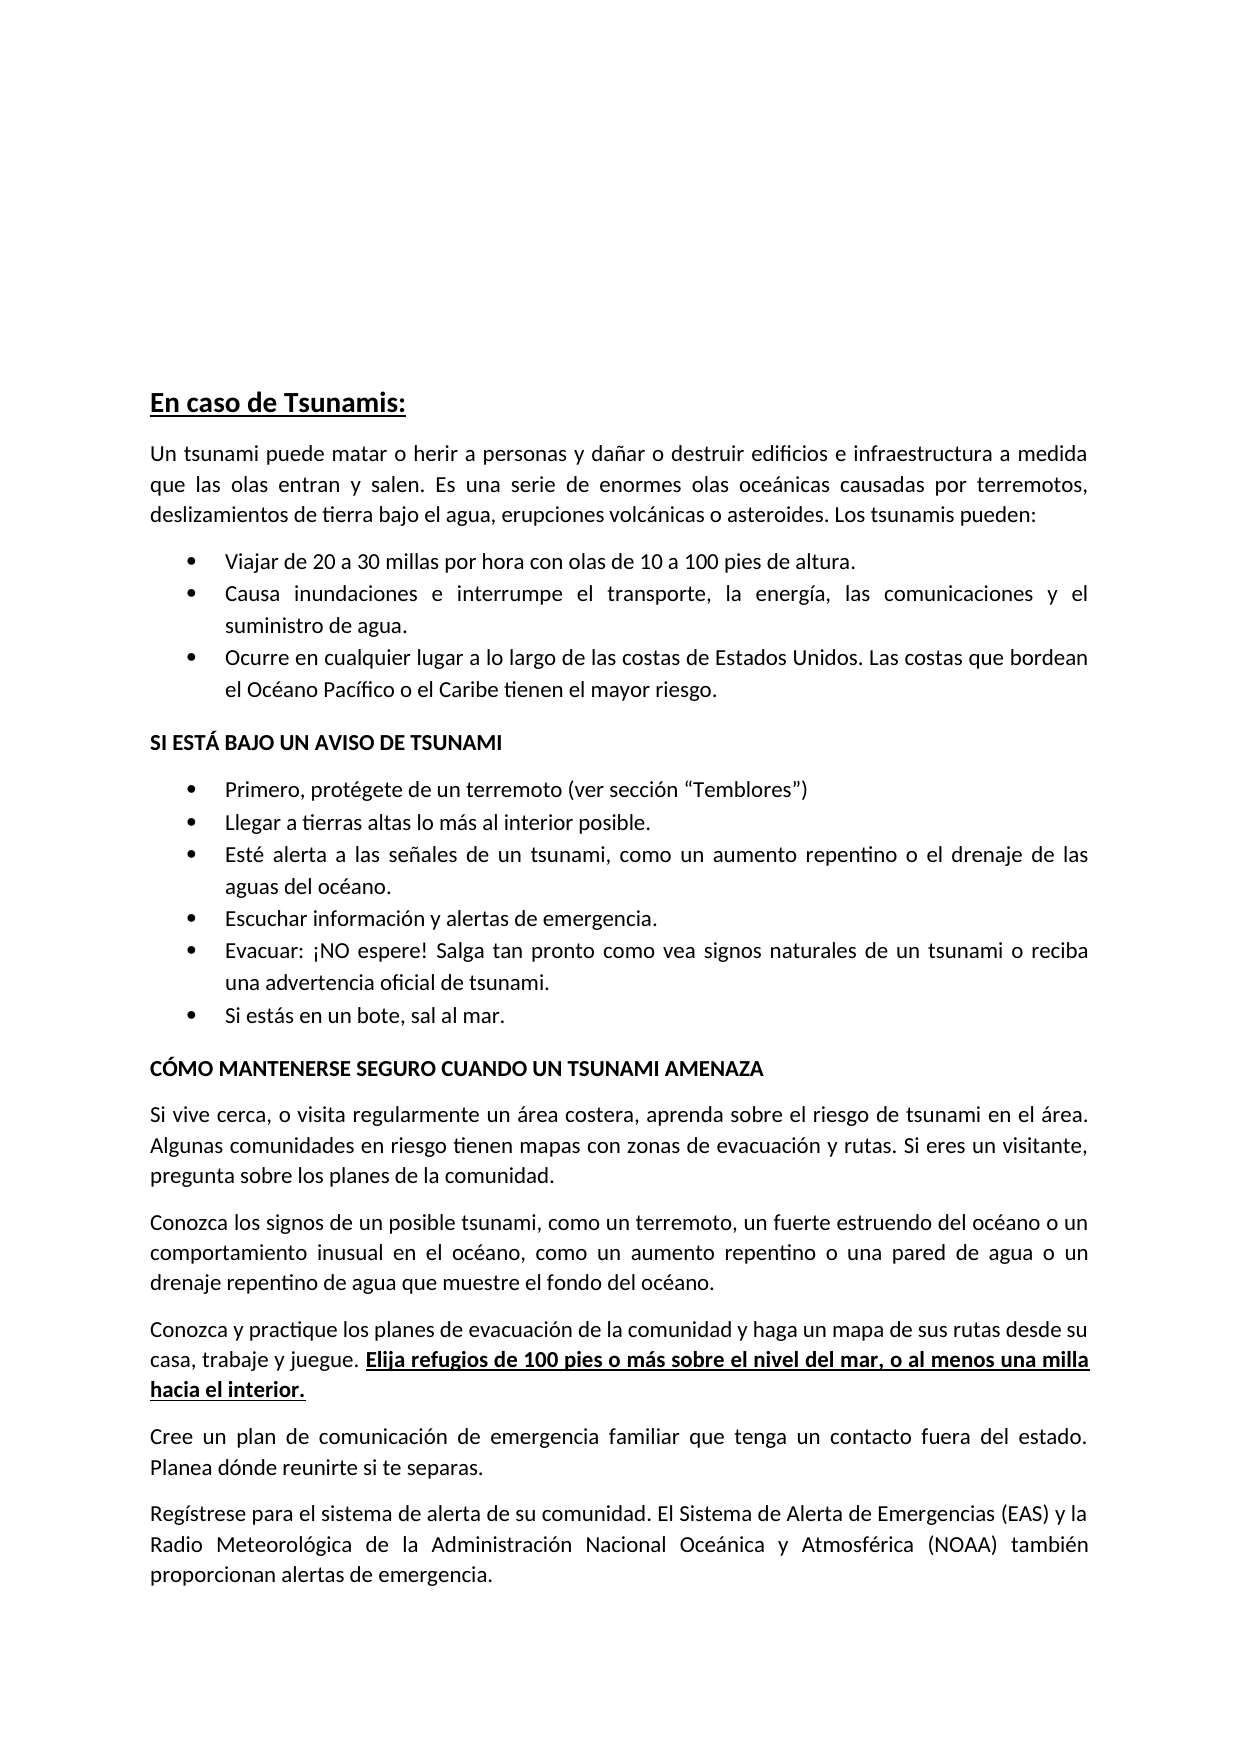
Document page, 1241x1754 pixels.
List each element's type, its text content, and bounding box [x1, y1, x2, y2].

text Regístrese para el sistema de alerta de su comunidad. El Sistema de Alerta de Emergencias (EAS) y la Radio Meteorológica de la Administración Nacional Oceánica y Atmosférica (NOAA) también proporcionan alertas de emergencia. [150, 1499, 1090, 1588]
list Llegar a tierras altas lo más al interior posible. [187, 808, 1090, 836]
text Conozca y practique los planes de evacuación de la comunidad y haga un mapa de sus rutas desde su casa, trabaje y juegue. Elija refugios de 100 pies o más sobre el nivel del mar, o al menos una milla hacia el interior. [150, 1315, 1090, 1404]
text CÓMO MANTENERSE SEGURO CUANDO UN TSUNAMI AMENAZA [150, 1054, 1090, 1082]
list Evacuar: ¡NO espere! Salga tan pronto como vea signos naturales de un tsunami o reciba una advertencia oficial de tsunami. [187, 936, 1090, 997]
text Un tsunami puede matar o herir a personas y dañar o destruir edificios e infraestructura a medida que las olas entran y salen. Es una serie de enormes olas oceánicas causadas por terremotos, deslizamientos de tierra bajo el agua, erupciones volcánicas o asteroides. Los tsunamis pueden: [150, 439, 1090, 528]
text Si vive cerca, o visita regularmente un área costera, aprenda sobre el riesgo de tsunami en el área. Algunas comunidades en riesgo tienen mapas con zonas de evacuación y rutas. Si eres un visitante, pregunta sobre los planes de la comunidad. [150, 1101, 1090, 1189]
text Conozca los signos de un posible tsunami, como un terremoto, un fuerte estruendo del océano o un comportamiento inusual en el océano, como un aumento repentino o una pared de agua o un drenaje repentino de agua que muestre el fondo del océano. [150, 1208, 1090, 1296]
text En caso de Tsunamis: [150, 384, 1090, 420]
list Esté alerta a las señales de un tsunami, como un aumento repentino o el drenaje de las aguas del océano. [187, 840, 1090, 900]
list Causa inundaciones e interrumpe el transporte, la energía, las comunicaciones y el suministro de agua. [187, 579, 1090, 639]
list Si estás en un bote, sal al mar. [187, 1001, 1090, 1029]
list Viajar de 20 a 30 millas por hora con olas de 10 a 100 pies de altura. [187, 547, 1090, 575]
text SI ESTÁ BAJO UN AVISO DE TSUNAMI [150, 728, 1090, 757]
list Escuchar información y alertas de emergencia. [187, 904, 1090, 932]
list Primero, protégete de un terremoto (ver sección “Temblores”) [187, 775, 1090, 803]
list Ocurre en cualquier lugar a lo largo de las costas de Estados Unidos. Las costas que bordean el Océano Pacífico o el Caribe tienen el mayor riesgo. [187, 643, 1090, 703]
text Cree un plan de comunicación de emergencia familiar que tenga un contacto fuera del estado. Planea dónde reunirte si te separas. [150, 1422, 1090, 1481]
